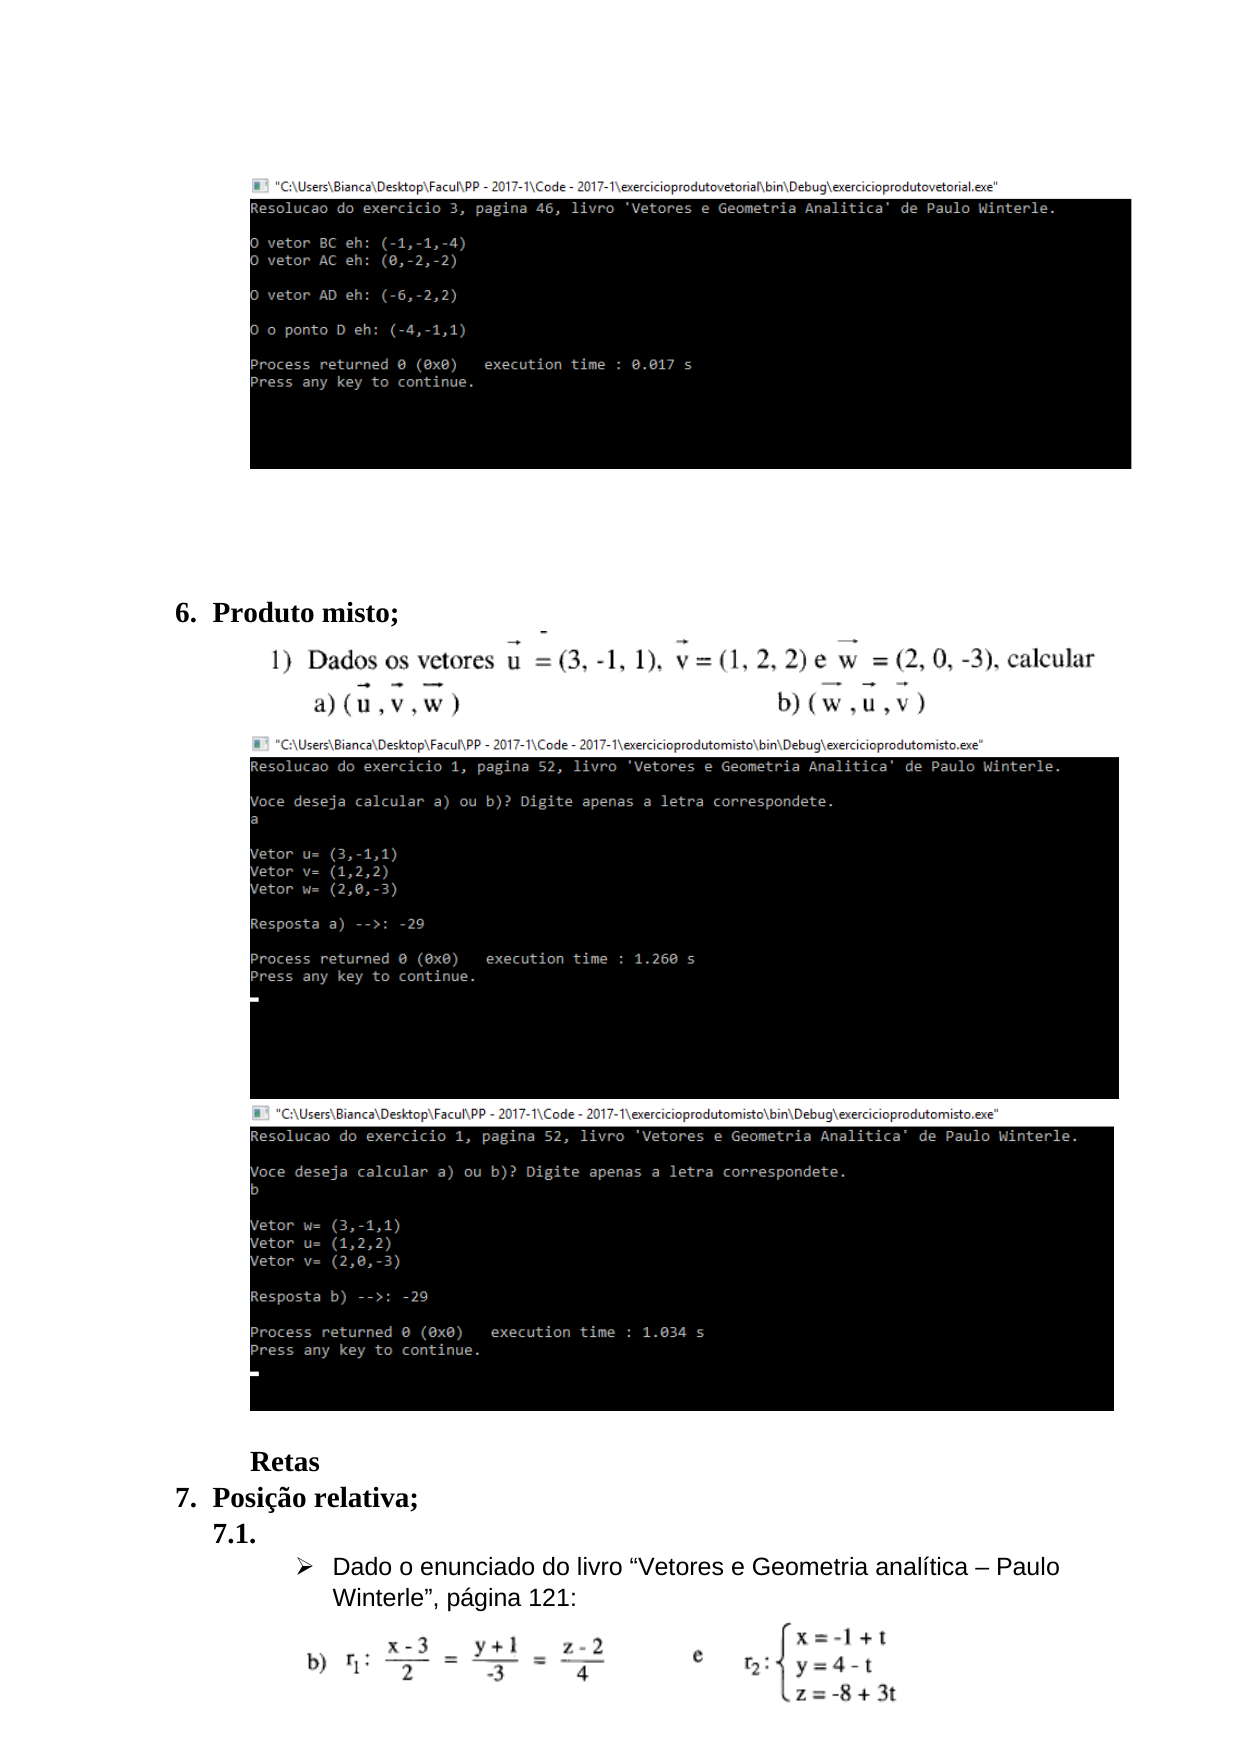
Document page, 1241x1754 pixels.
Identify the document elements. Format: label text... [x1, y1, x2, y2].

list Posição relativa; [175, 1480, 1148, 1513]
picture [295, 1614, 914, 1715]
picture [250, 1101, 1114, 1411]
list Produto misto; [175, 595, 1148, 629]
list Retas [250, 1444, 1148, 1477]
list Dado o enunciado do livro “Vetores e Geometria analítica – Paulo Winterle”, página 121: [295, 1552, 1148, 1612]
picture [250, 733, 1119, 1099]
picture [250, 175, 1132, 469]
picture [250, 631, 1136, 731]
